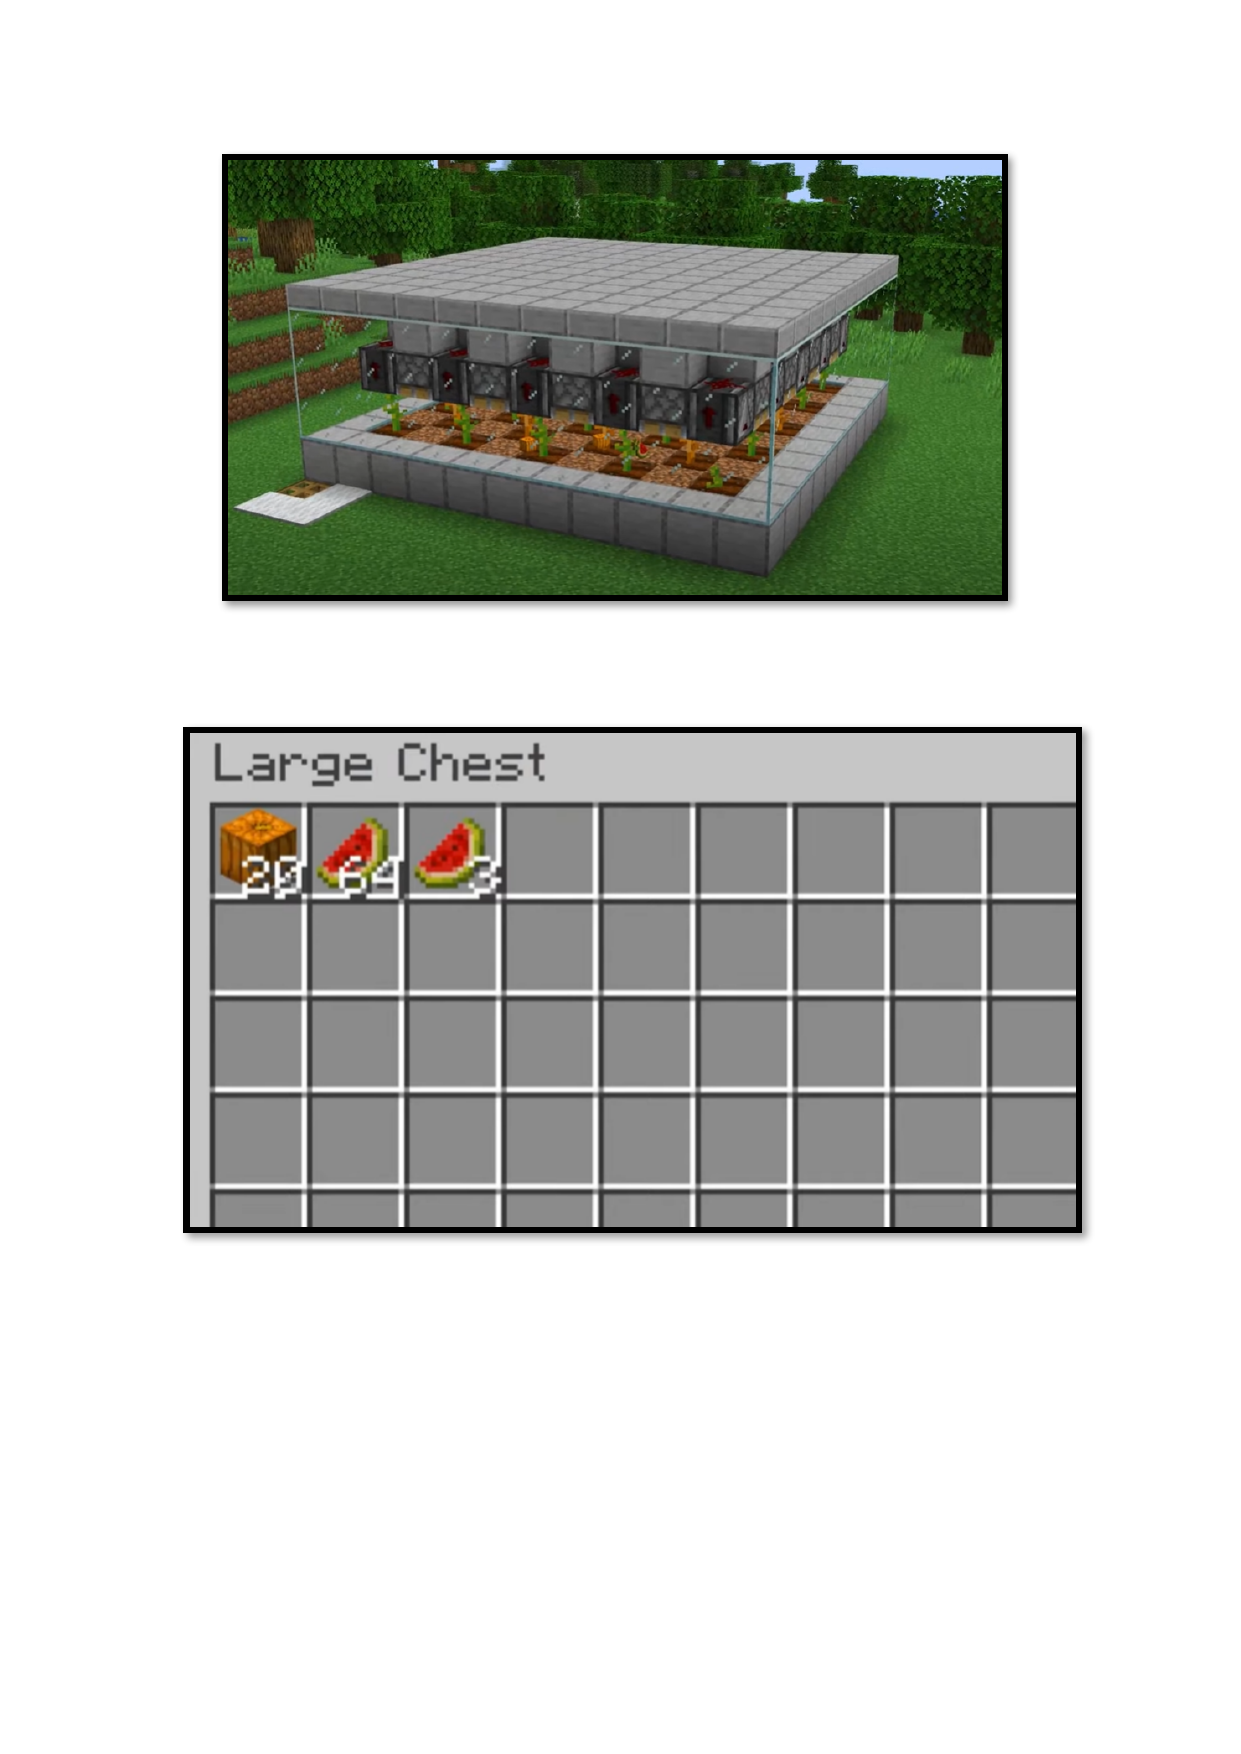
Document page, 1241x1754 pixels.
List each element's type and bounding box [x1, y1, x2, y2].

picture [190, 733, 1076, 1227]
picture [228, 160, 1002, 595]
